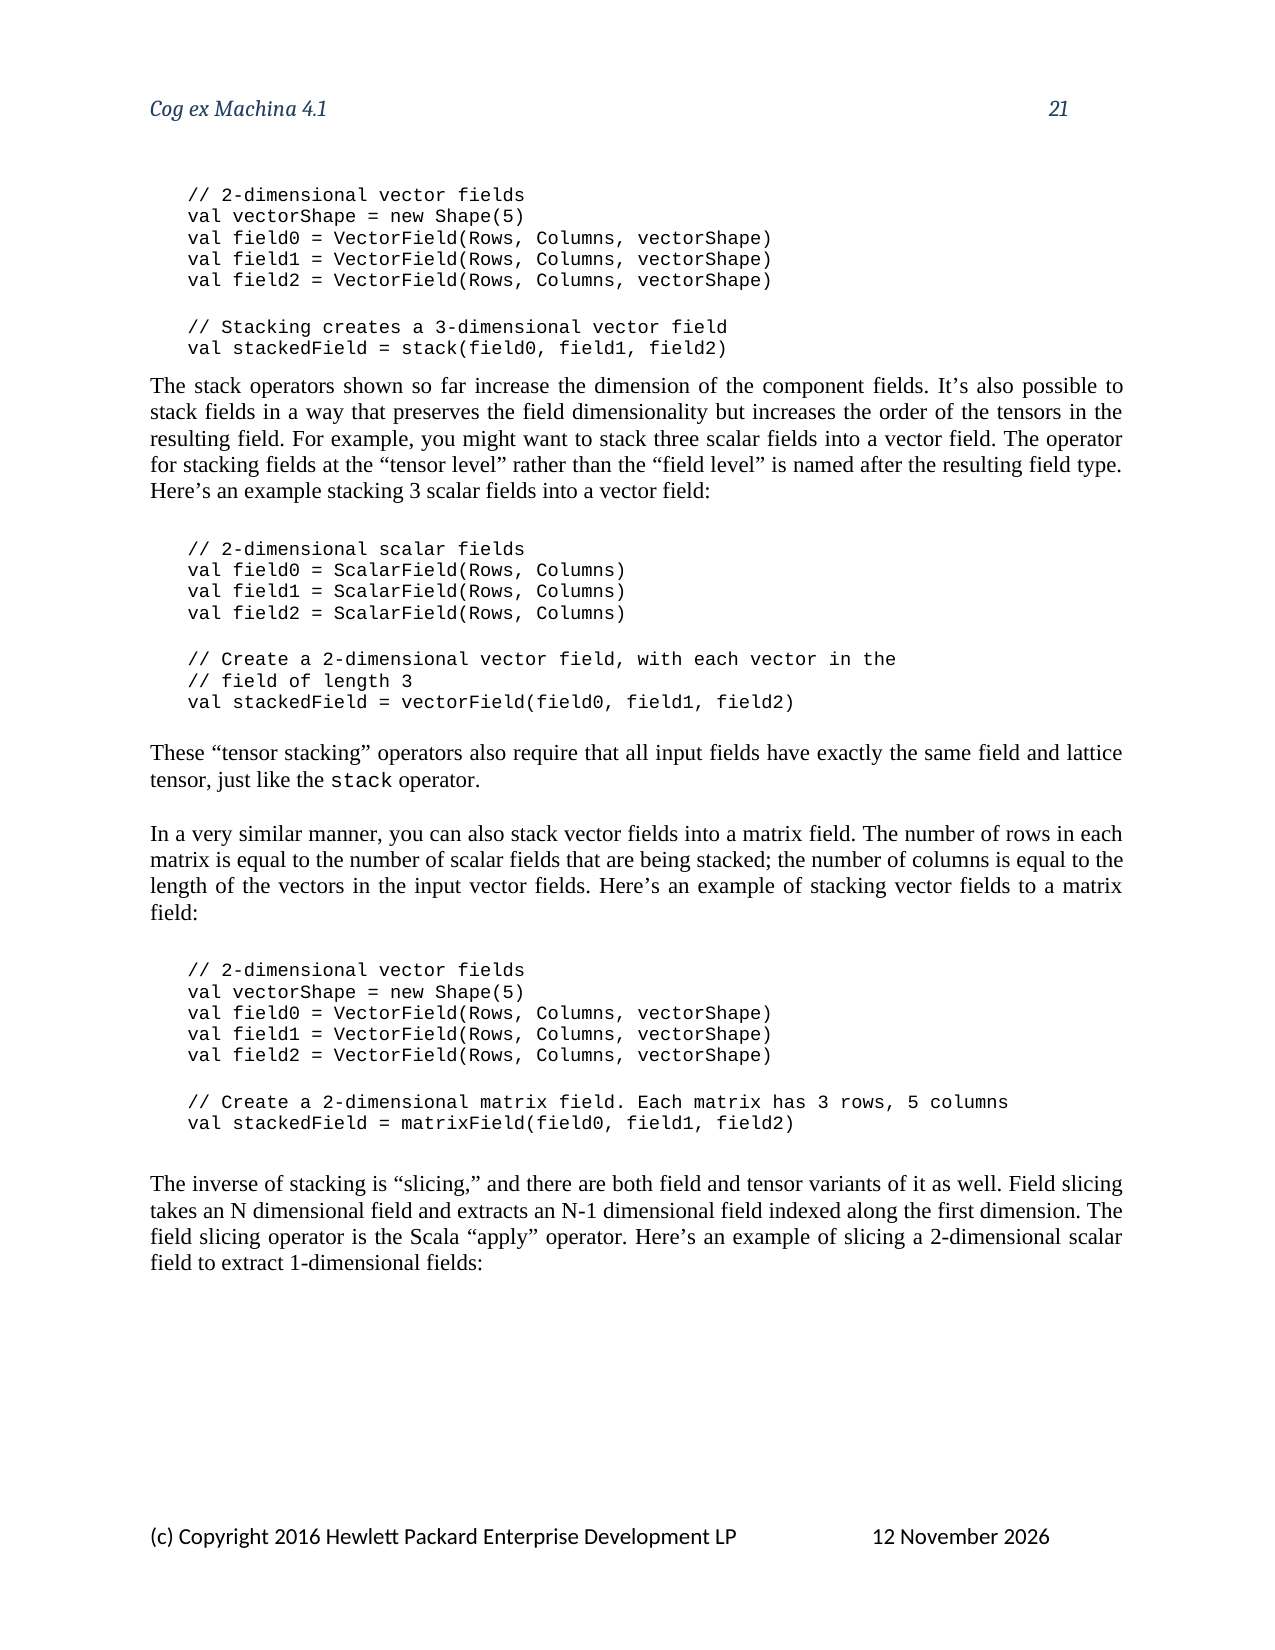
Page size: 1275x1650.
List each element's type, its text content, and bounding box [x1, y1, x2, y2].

text These “tensor stacking” operators also require that all input fields have exactly the same field and lattice tensor, just like the stack operator. [150, 739, 1125, 793]
text The inverse of stacking is “slicing,” and there are both field and tensor variants of it as well. Field slicing takes an N dimensional field and extracts an N-1 dimensional field indexed along the first dimension. The field slicing operator is the Scala “apply” operator. Here’s an example of slicing a 2-dimensional scalar field to extract 1-dimensional fields: [150, 1170, 1125, 1276]
text The stack operators shown so far increase the dimension of the component fields. It’s also possible to stack fields in a way that preserves the field dimensionality but increases the order of the tensors in the resulting field. For example, you might want to stack three scalar fields into a vector field. The operator for stacking fields at the “tensor level” rather than the “field level” is named after the resulting field type. Here’s an example stacking 3 scalar fields into a vector field: [150, 372, 1125, 504]
text In a very similar manner, you can also stack vector fields into a matrix field. The number of rows in each matrix is equal to the number of scalar fields that are being stacked; the number of columns is equal to the length of the vectors in the input vector fields. Here’s an example of stacking vector fields to a matrix field: [150, 820, 1125, 925]
